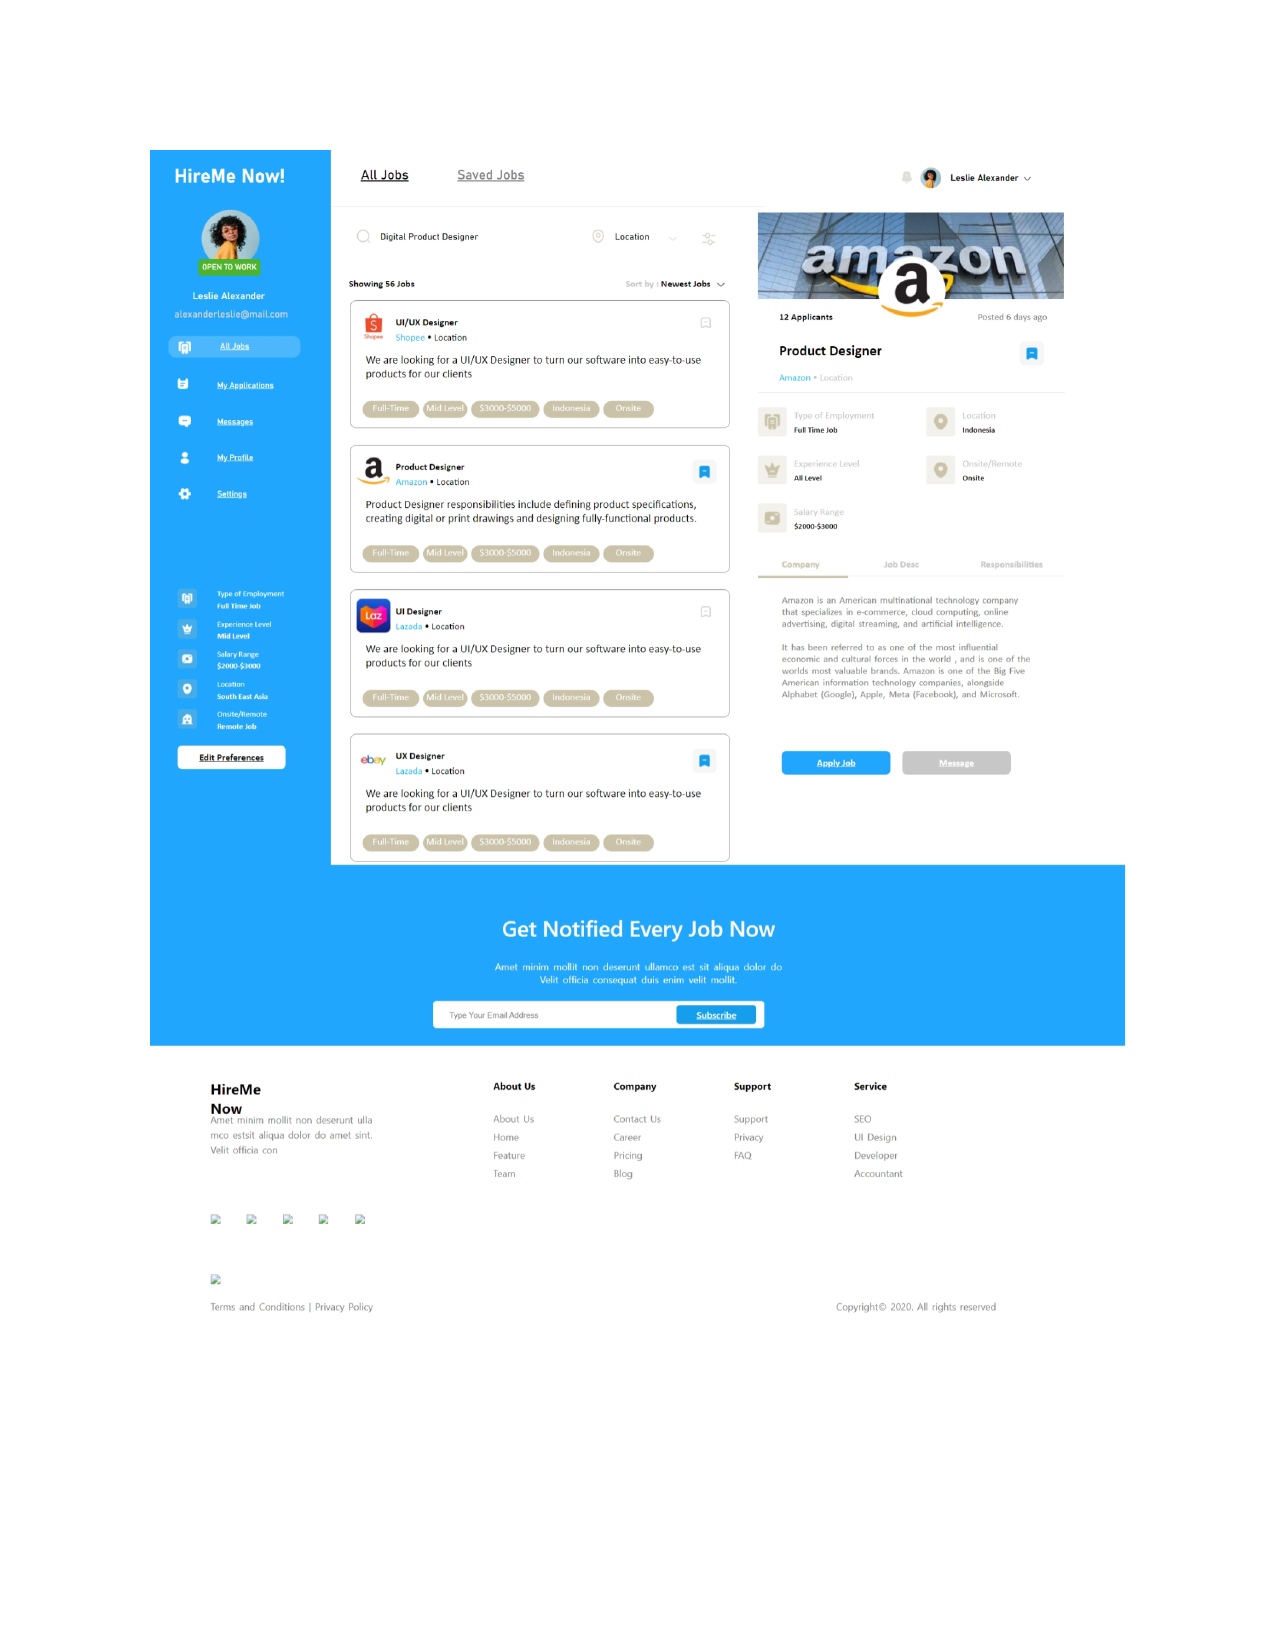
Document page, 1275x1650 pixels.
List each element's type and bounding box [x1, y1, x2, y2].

picture [150, 150, 1125, 1346]
